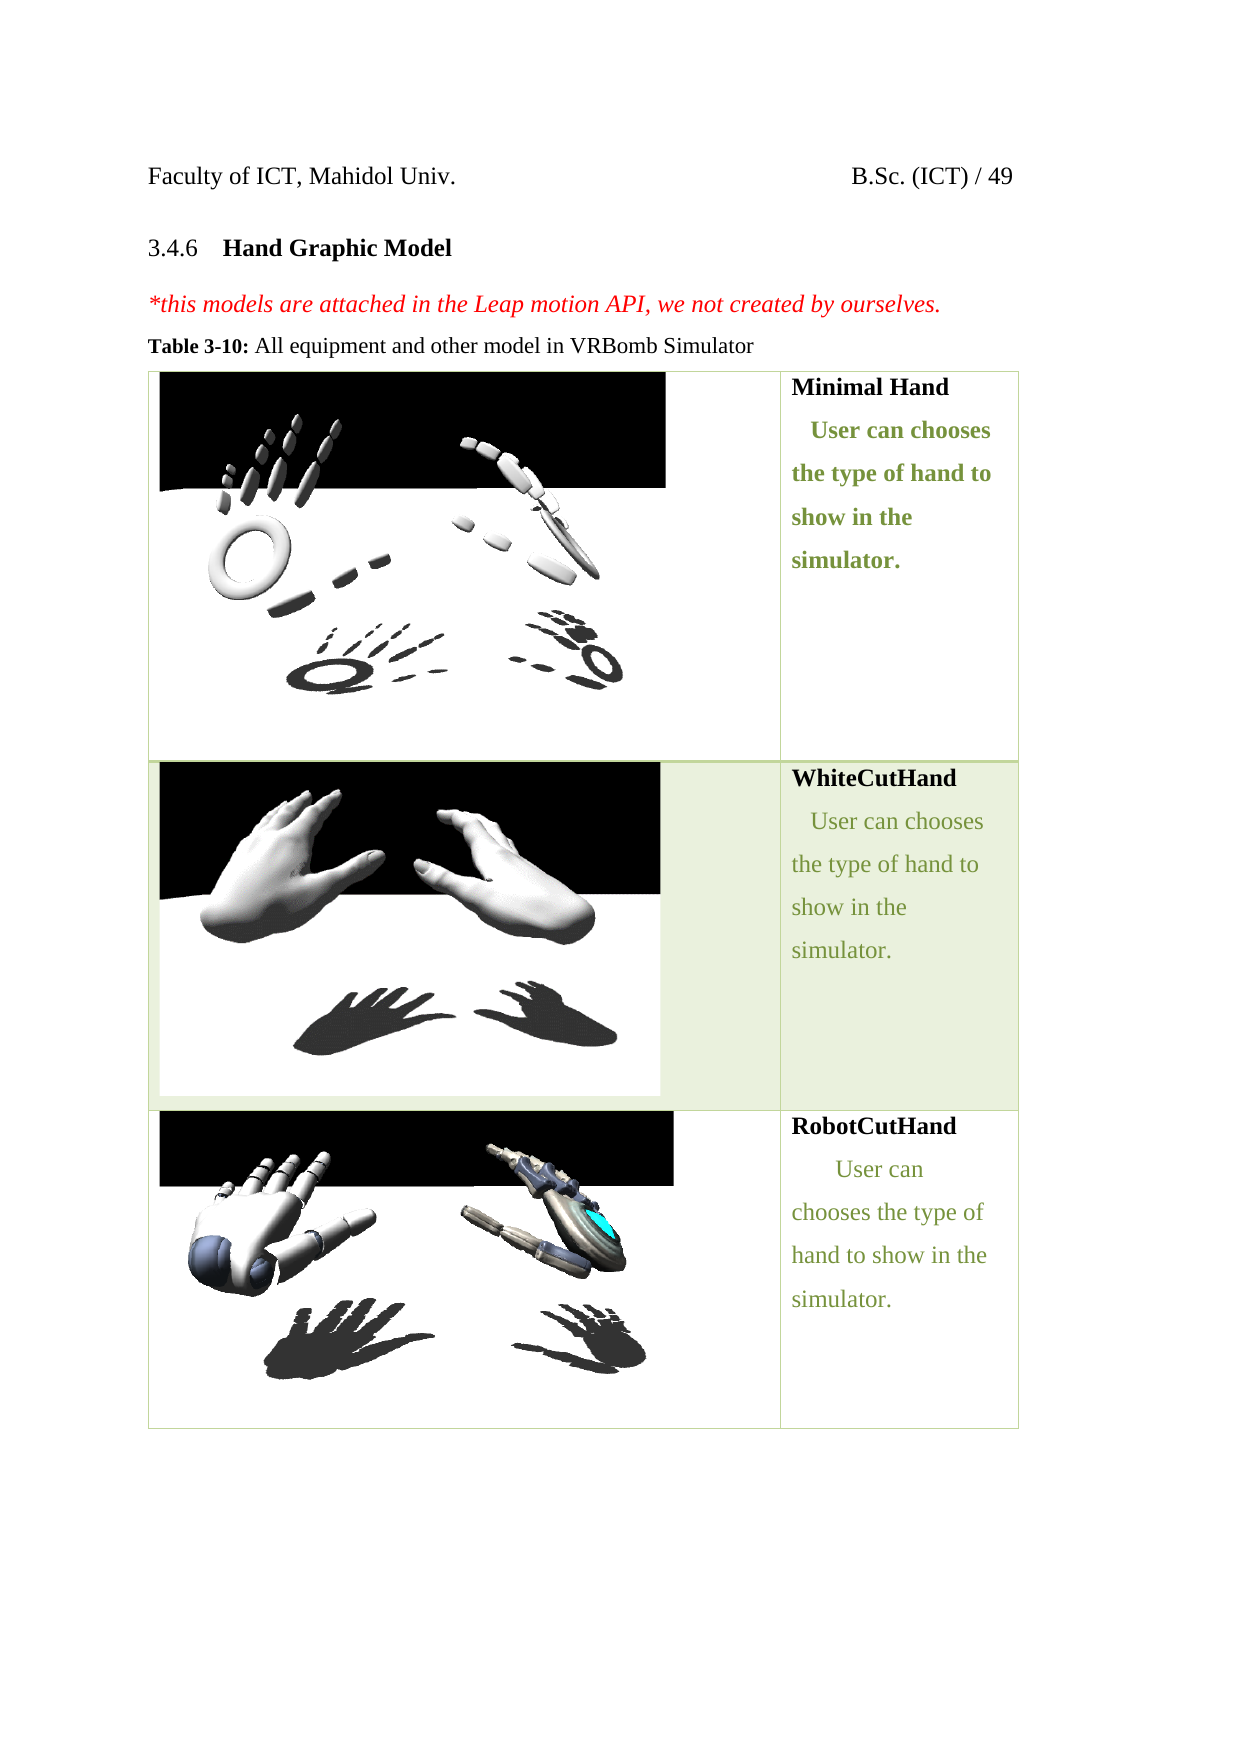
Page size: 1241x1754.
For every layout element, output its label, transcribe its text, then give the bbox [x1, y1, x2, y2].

text *this models are attached in the Leap motion API, we not created by ourselves. [148, 289, 1019, 317]
picture [159, 762, 661, 1096]
table_header Minimal Hand User can chooses the type of hand to show in the simulator. [781, 372, 1018, 759]
table_cell WhiteCutHand User can chooses the type of hand to show in the simulator. [781, 763, 1018, 1110]
table_cell [149, 1111, 780, 1428]
picture [159, 1111, 674, 1414]
picture [159, 372, 666, 746]
table_header [149, 372, 780, 759]
table_cell RobotCutHand User can chooses the type of hand to show in the simulator. [781, 1111, 1018, 1428]
subtitle Hand Graphic Model [148, 233, 1019, 262]
table_cell [149, 763, 780, 1110]
